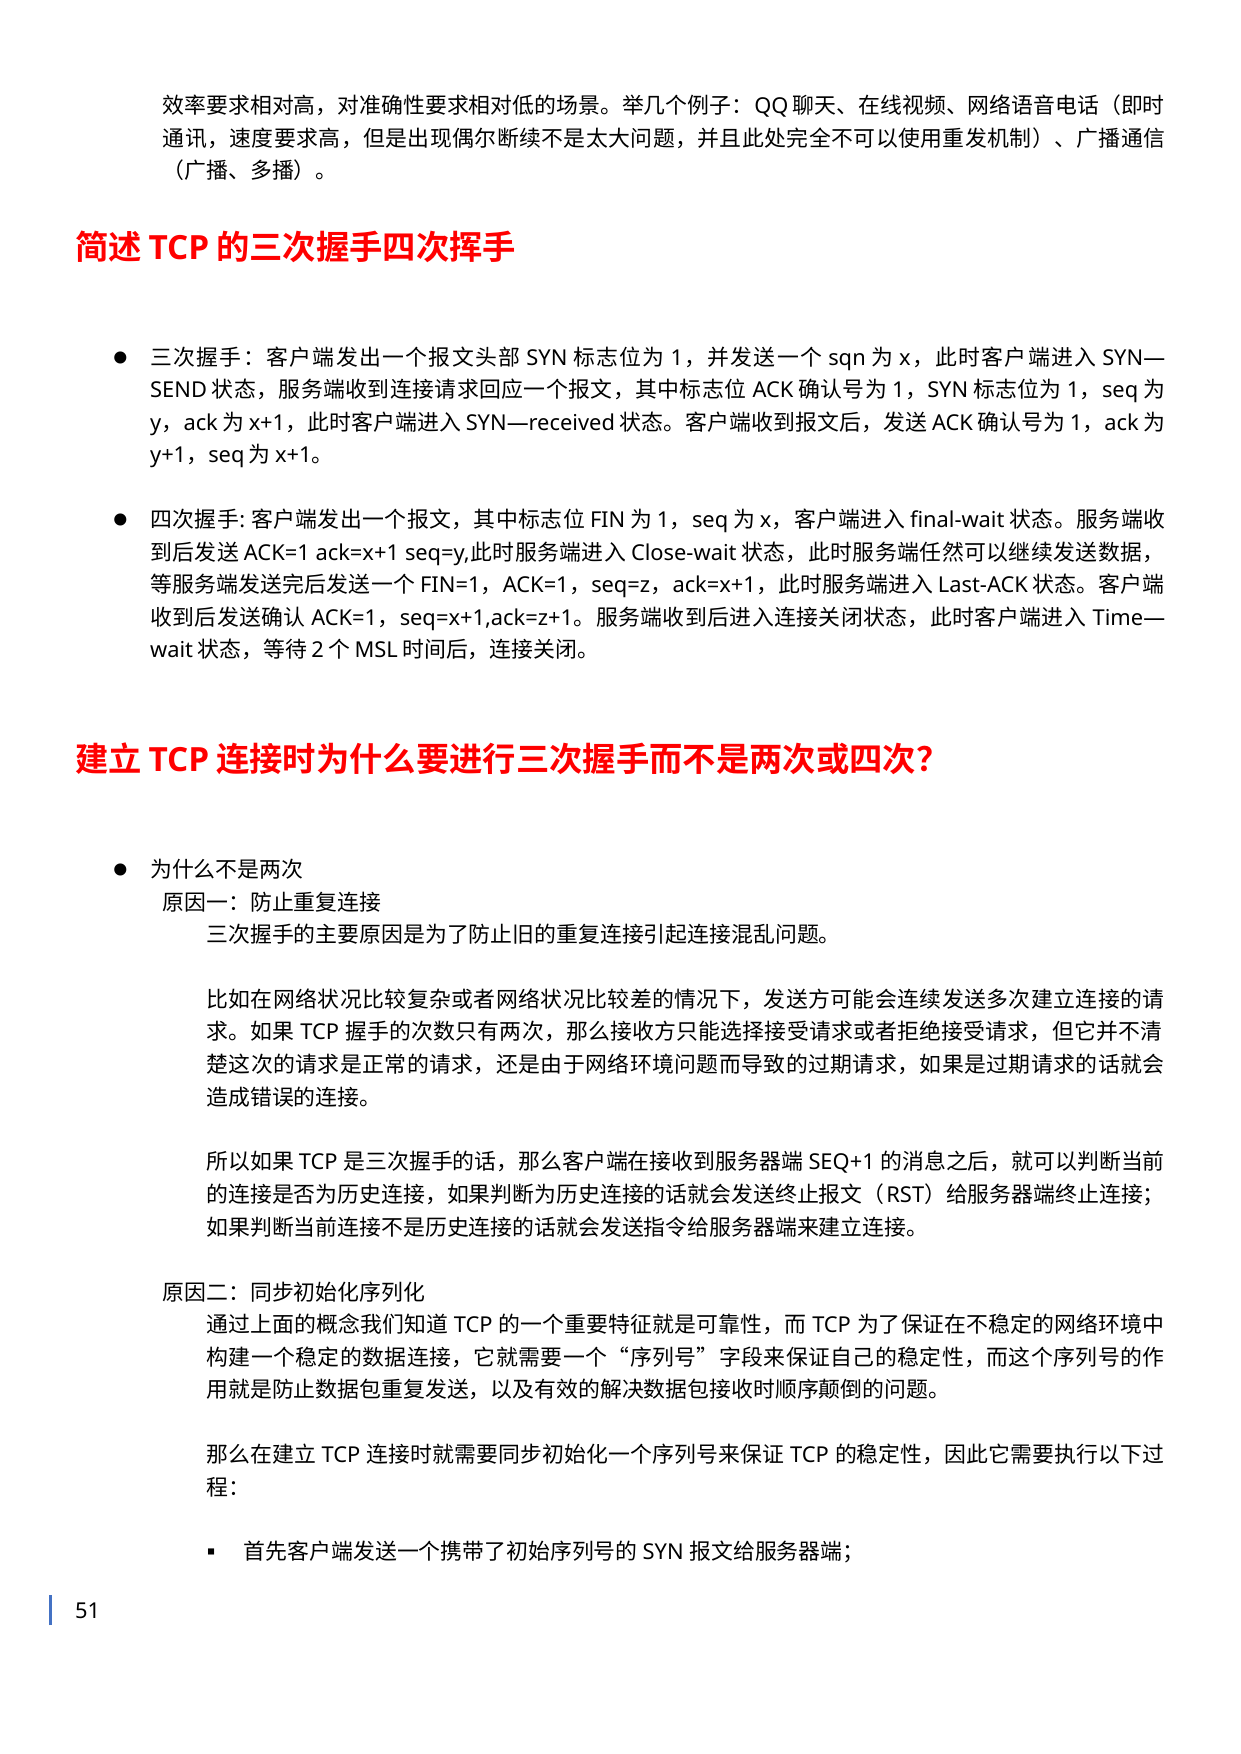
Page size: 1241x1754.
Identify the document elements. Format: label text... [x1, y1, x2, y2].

list 所以如果 TCP 是三次握手的话，那么客户端在接收到服务器端 SEQ+1 的消息之后，就可以判断当前的连接是否为历史连接，如果判断为历史连接的话就会发送终止报文（RST）给服务器端终止连接；如果判断当前连接不是历史连接的话就会发送指令给服务器端来建立连接。 [206, 1144, 1165, 1242]
list 那么在建立 TCP 连接时就需要同步初始化一个序列号来保证 TCP 的稳定性，因此它需要执行以下过程： [206, 1437, 1165, 1502]
subtitle 简述TCP的三次握手四次挥手 [75, 212, 1165, 277]
text 原因一：防止重复连接 [119, 884, 1165, 917]
text 效率要求相对高，对准确性要求相对低的场景。举几个例子：QQ聊天、在线视频、网络语音电话（即时通讯，速度要求高，但是出现偶尔断续不是太大问题，并且此处完全不可以使用重发机制）、广播通信（广播、多播）。 [162, 88, 1165, 185]
list 为什么不是两次 [112, 852, 1165, 884]
list 三次握手：客户端发出一个报文头部SYN标志位为1，并发送一个sqn为x，此时客户端进入SYN—SEND状态，服务端收到连接请求回应一个报文，其中标志位ACK确认号为1，SYN标志位为1，seq为y，ack为x+1，此时客户端进入SYN—received状态。客户端收到报文后，发送ACK确认号为1，ack为y+1，seq为x+1。 [112, 339, 1165, 469]
list 四次握手: 客户端发出一个报文，其中标志位FIN为1，seq为x，客户端进入final-wait状态。服务端收到后发送ACK=1 ack=x+1 seq=y,此时服务端进入Close-wait状态，此时服务端任然可以继续发送数据，等服务端发送完后发送一个FIN=1，ACK=1，seq=z，ack=x+1，此时服务端进入Last-ACK状态。客户端收到后发送确认ACK=1，seq=x+1,ack=z+1。服务端收到后进入连接关闭状态，此时客户端进入Time—wait状态，等待2个MSL时间后，连接关闭。 [112, 502, 1165, 664]
subtitle 建立TCP连接时为什么要进行三次握手而不是两次或四次？ [75, 724, 1165, 789]
text 三次握手的主要原因是为了防止旧的重复连接引起连接混乱问题。 [206, 917, 1165, 949]
list 比如在网络状况比较复杂或者网络状况比较差的情况下，发送方可能会连续发送多次建立连接的请求。如果 TCP 握手的次数只有两次，那么接收方只能选择接受请求或者拒绝接受请求，但它并不清楚这次的请求是正常的请求，还是由于网络环境问题而导致的过期请求，如果是过期请求的话就会造成错误的连接。 [206, 982, 1165, 1112]
list 通过上面的概念我们知道 TCP 的一个重要特征就是可靠性，而 TCP 为了保证在不稳定的网络环境中构建一个稳定的数据连接，它就需要一个“序列号”字段来保证自己的稳定性，而这个序列号的作用就是防止数据包重复发送，以及有效的解决数据包接收时顺序颠倒的问题。 [206, 1307, 1165, 1404]
text 原因二：同步初始化序列化 [119, 1274, 1165, 1307]
list 首先客户端发送一个携带了初始序列号的 SYN 报文给服务器端； [206, 1534, 1165, 1567]
